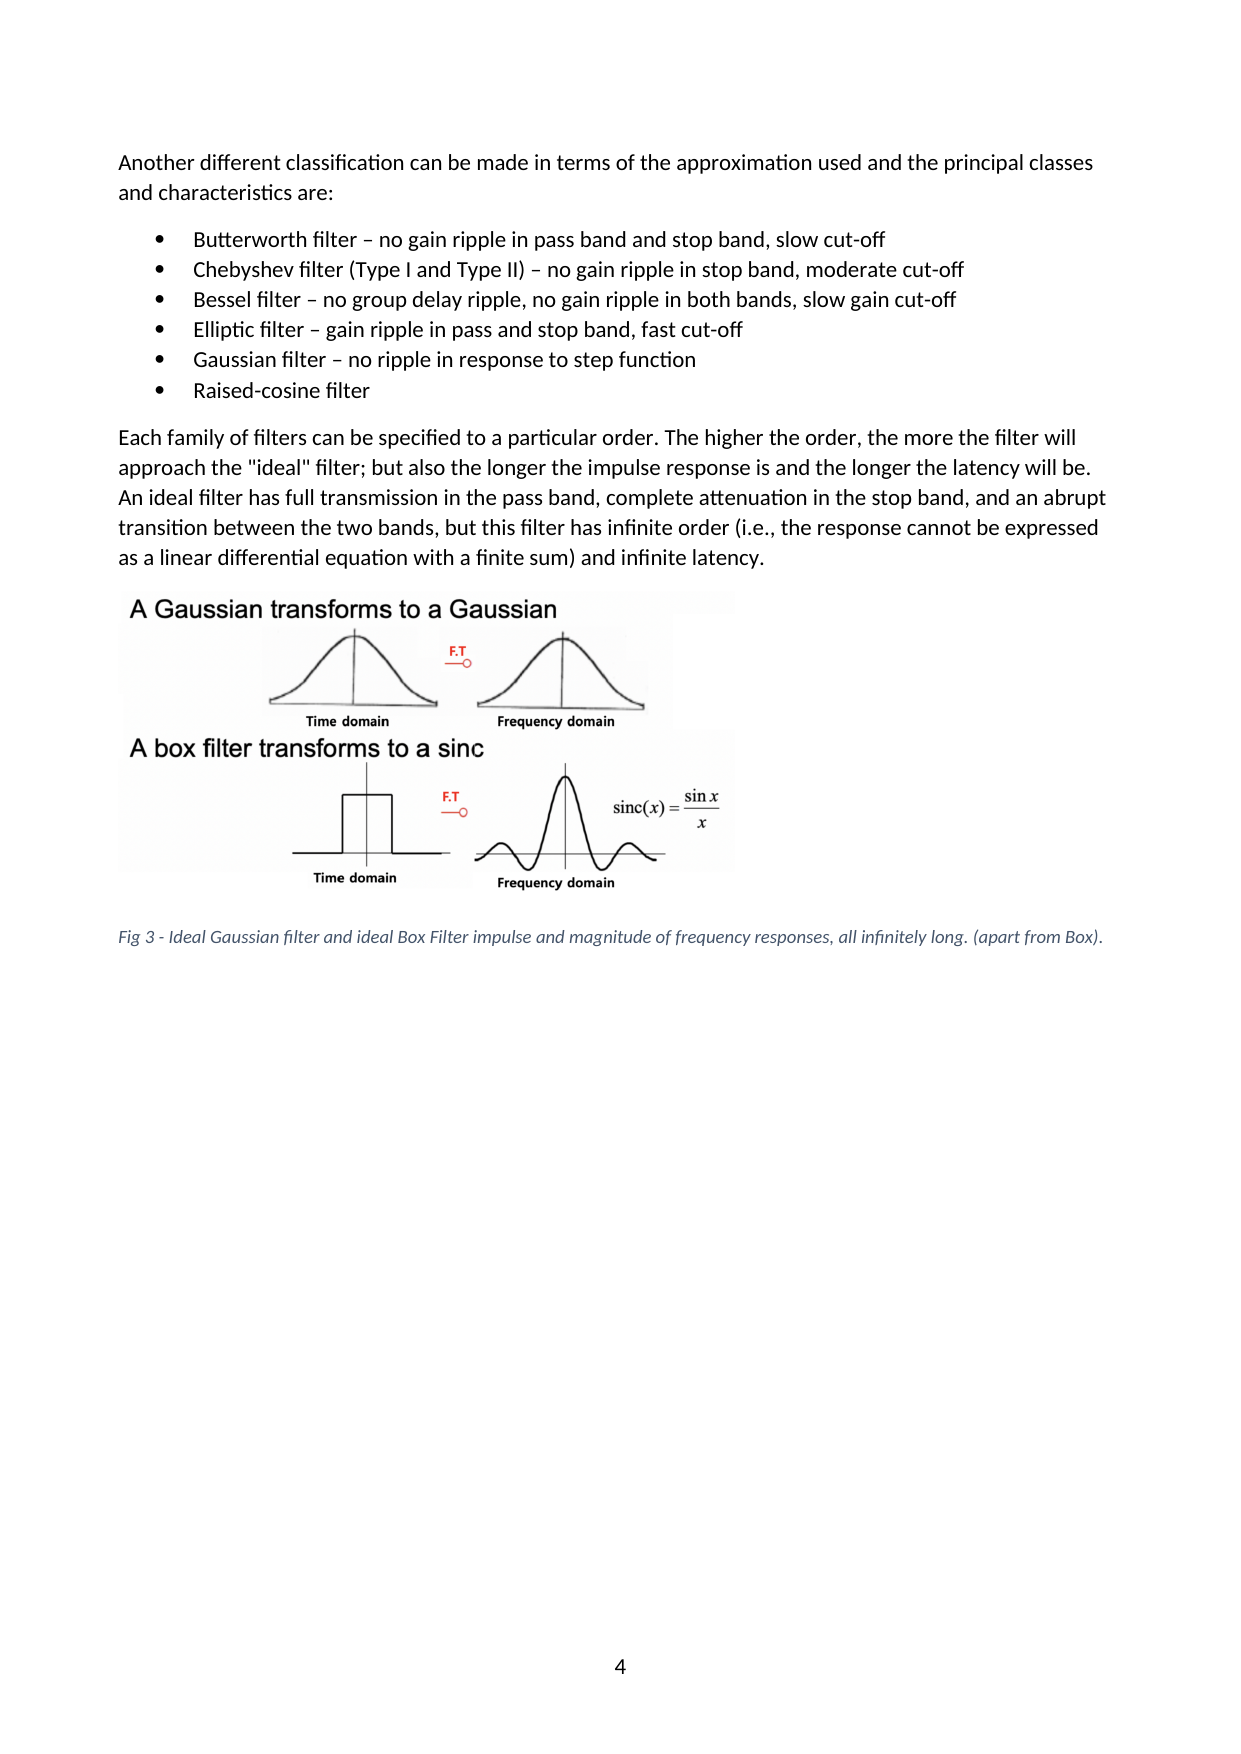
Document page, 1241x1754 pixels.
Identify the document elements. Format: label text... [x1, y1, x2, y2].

list Elliptic filter – gain ripple in pass and stop band, fast cut-off [156, 315, 1122, 343]
list Bessel filter – no group delay ripple, no gain ripple in both bands, slow gain cut-off [156, 285, 1122, 313]
list Gaussian filter – no ripple in response to step function [156, 346, 1122, 373]
picture [118, 590, 736, 906]
list Raised-cosine filter [156, 376, 1122, 404]
text Fig 3 - Ideal Gaussian filter and ideal Box Filter impulse and magnitude of frequency responses, all infinitely long. (apart from Box). [118, 925, 1122, 948]
text Each family of filters can be specified to a particular order. The higher the order, the more the filter will approach the "ideal" filter; but also the longer the impulse response is and the longer the latency will be. An ideal filter has full transmission in the pass band, complete attenuation in the stop band, and an abrupt transition between the two bands, but this filter has infinite order (i.e., the response cannot be expressed as a linear differential equation with a finite sum) and infinite latency. [118, 423, 1122, 571]
list Chebyshev filter (Type I and Type II) – no gain ripple in stop band, moderate cut-off [156, 255, 1122, 283]
text Another different classification can be made in terms of the approximation used and the principal classes and characteristics are: [118, 148, 1122, 206]
list Butterworth filter – no gain ripple in pass band and stop band, slow cut-off [156, 225, 1122, 253]
